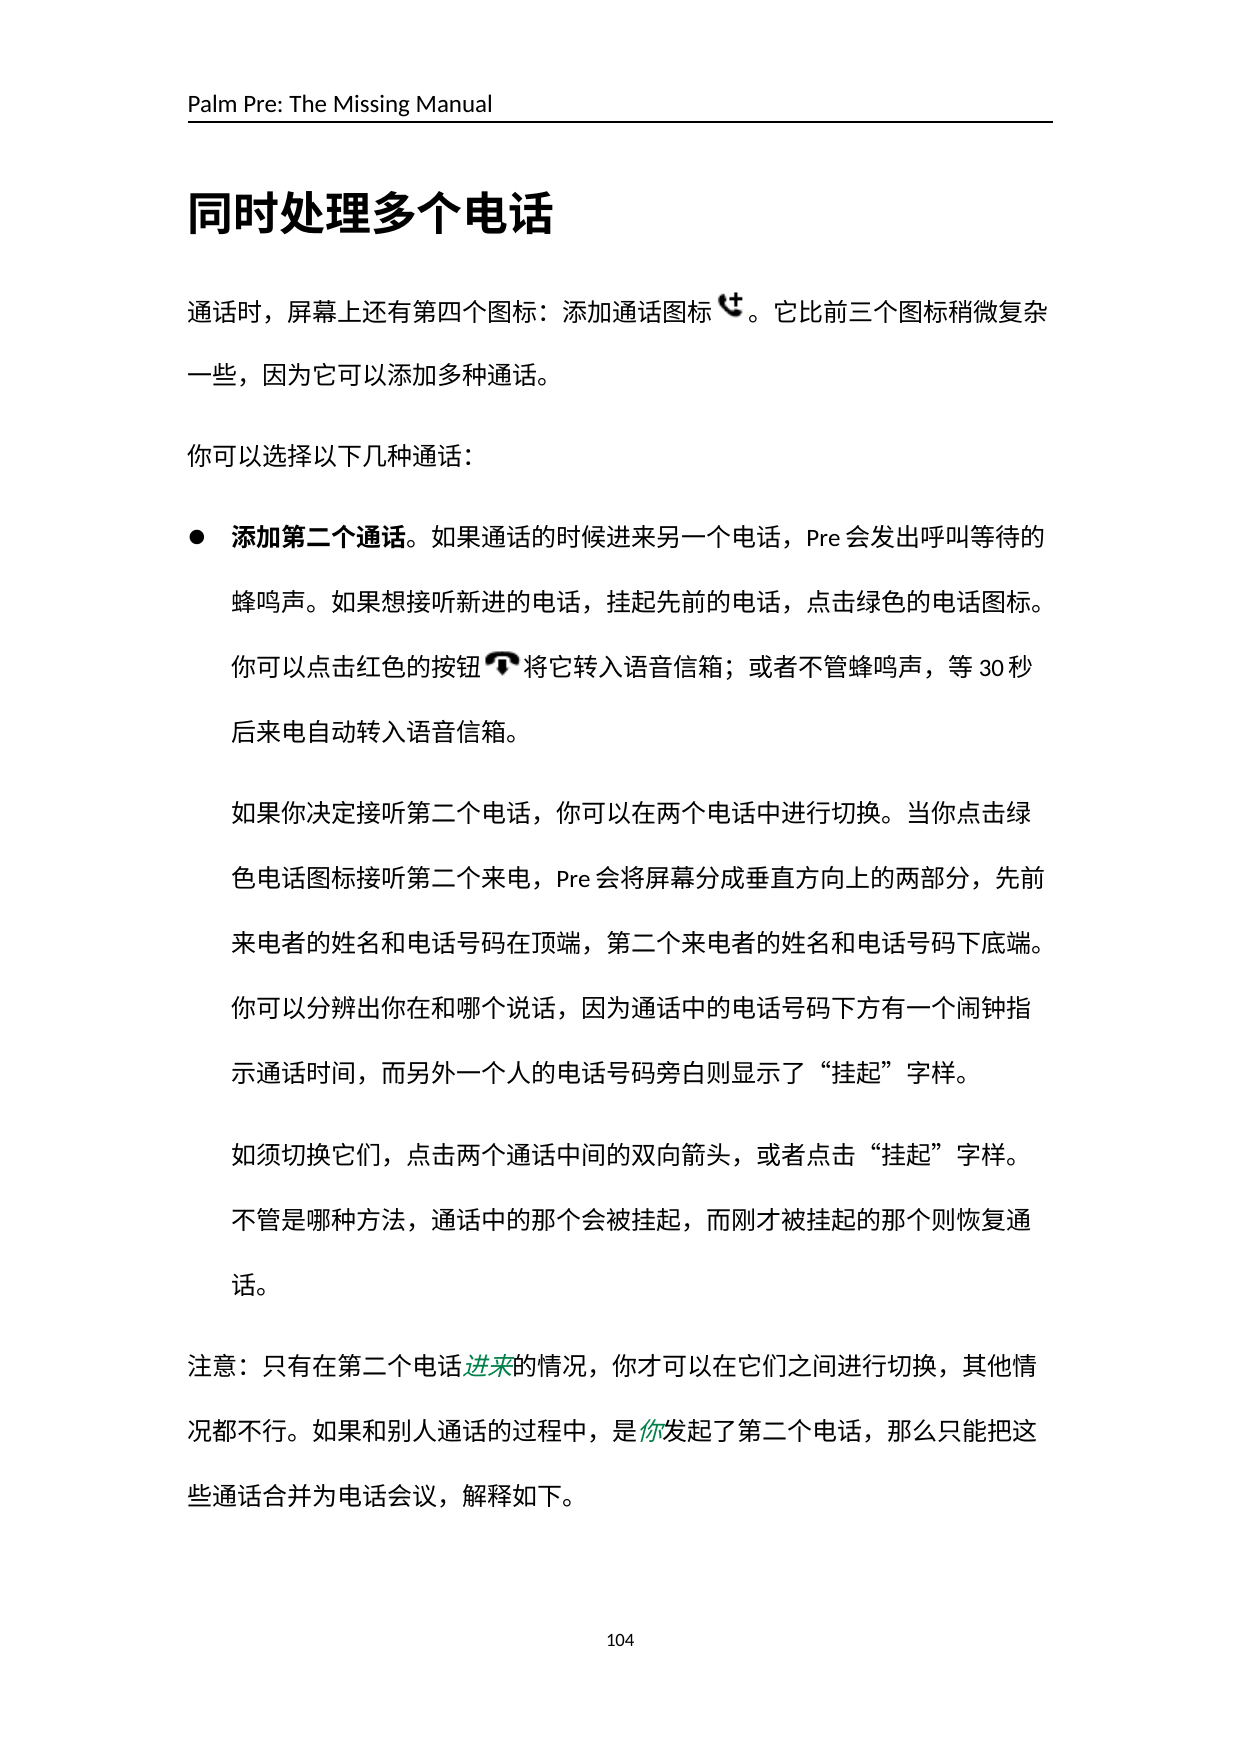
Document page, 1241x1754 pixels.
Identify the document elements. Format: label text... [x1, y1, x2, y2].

list 添加第二个通话。如果通话的时候进来另一个电话，Pre会发出呼叫等待的蜂鸣声。如果想接听新进的电话，挂起先前的电话，点击绿色的电话图标。你可以点击红色的按钮将它转入语音信箱；或者不管蜂鸣声，等30秒后来电自动转入语音信箱。 [187, 503, 1053, 763]
text 注意：只有在第二个电话进来的情况，你才可以在它们之间进行切换，其他情况都不行。如果和别人通话的过程中，是你发起了第二个电话，那么只能把这些通话合并为电话会议，解释如下。 [187, 1332, 1053, 1527]
text 同时处理多个电话 [187, 162, 1053, 259]
text 你可以选择以下几种通话： [187, 422, 1053, 487]
text 如果你决定接听第二个电话，你可以在两个电话中进行切换。当你点击绿色电话图标接听第二个来电，Pre会将屏幕分成垂直方向上的两部分，先前来电者的姓名和电话号码在顶端，第二个来电者的姓名和电话号码下底端。你可以分辨出你在和哪个说话，因为通话中的电话号码下方有一个闹钟指示通话时间，而另外一个人的电话号码旁白则显示了“挂起”字样。 [231, 779, 1053, 1104]
text 通话时，屏幕上还有第四个图标：添加通话图标。它比前三个图标稍微复杂一些，因为它可以添加多种通话。 [187, 276, 1053, 406]
text 如须切换它们，点击两个通话中间的双向箭头，或者点击“挂起”字样。不管是哪种方法，通话中的那个会被挂起，而刚才被挂起的那个则恢复通话。 [231, 1121, 1053, 1316]
